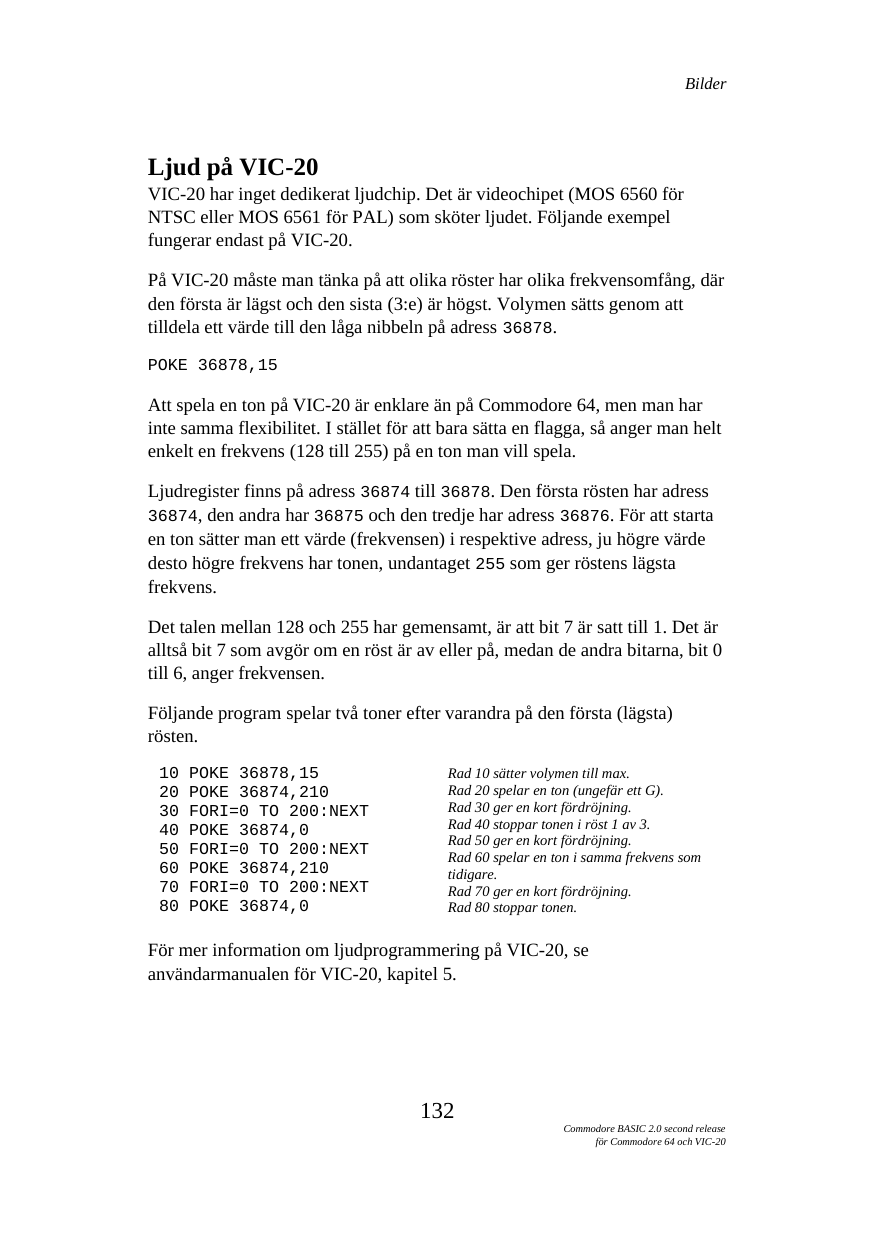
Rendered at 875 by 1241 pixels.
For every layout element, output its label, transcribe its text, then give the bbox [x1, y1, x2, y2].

text Att spela en ton på VIC-20 är enklare än på Commodore 64, men man har inte samma flexibilitet. I stället för att bara sätta en flagga, så anger man helt enkelt en frekvens (128 till 255) på en ton man vill spela. [148, 394, 726, 462]
table_header 10 POKE 36878,15 20 POKE 36874,210 30 FORI=0 TO 200:NEXT 40 POKE 36874,0 50 FORI=0 TO 200:NEXT 60 POKE 36874,210 70 FORI=0 TO 200:NEXT 80 POKE 36874,0 [148, 765, 436, 916]
subtitle Ljud på VIC-20 [148, 152, 726, 181]
text Ljudregister finns på adress 36874 till 36878. Den första rösten har adress 36874, den andra har 36875 och den tredje har adress 36876. För att starta en ton sätter man ett värde (frekvensen) i respektive adress, ju högre värde desto högre frekvens har tonen, undantaget 255 som ger röstens lägsta frekvens. [148, 480, 726, 597]
text Det talen mellan 128 och 255 har gemensamt, är att bit 7 är satt till 1. Det är alltså bit 7 som avgör om en röst är av eller på, medan de andra bitarna, bit 0 till 6, anger frekvensen. [148, 616, 726, 684]
text VIC-20 har inget dedikerat ljudchip. Det är videochipet (MOS 6560 för NTSC eller MOS 6561 för PAL) som sköter ljudet. Följande exempel fungerar endast på VIC-20. [148, 183, 726, 251]
text Följande program spelar två toner efter varandra på den första (lägsta) rösten. [148, 702, 726, 747]
text För mer information om ljudprogrammering på VIC-20, se användarmanualen för VIC-20, kapitel 5. [148, 916, 726, 984]
text POKE 36878,15 [148, 357, 726, 376]
table_header Rad 10 sätter volymen till max. Rad 20 spelar en ton (ungefär ett G). Rad 30 ger en kort fördröjning. Rad 40 stoppar tonen i röst 1 av 3. Rad 50 ger en kort fördröjning. Rad 60 spelar en ton i samma frekvens som tidigare. Rad 70 ger en kort fördröjning. Rad 80 stoppar tonen. [436, 765, 725, 916]
text På VIC-20 måste man tänka på att olika röster har olika frekvensomfång, där den första är lägst och den sista (3:e) är högst. Volymen sätts genom att tilldela ett värde till den låga nibbeln på adress 36878. [148, 269, 726, 338]
